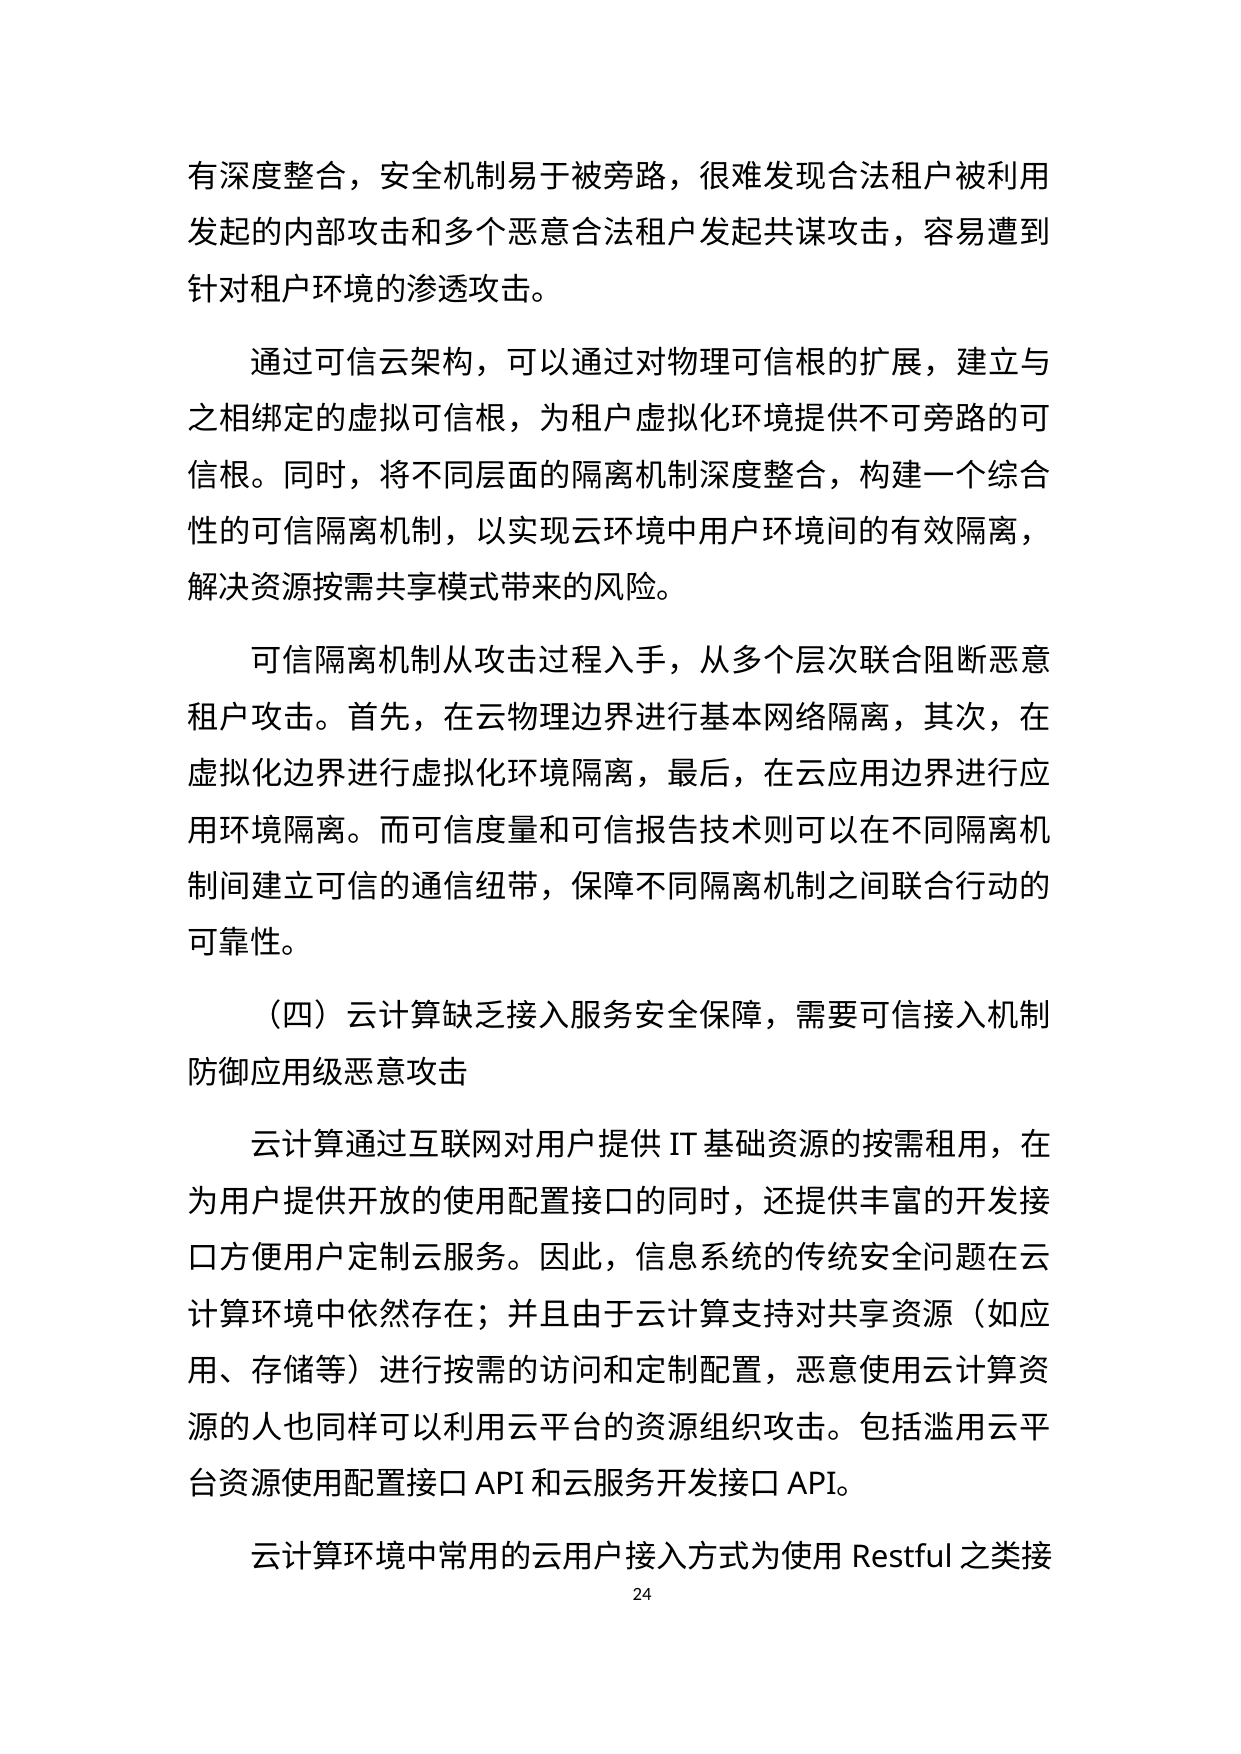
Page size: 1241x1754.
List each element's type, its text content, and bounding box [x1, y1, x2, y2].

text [187, 151, 1053, 309]
text 通过可信云架构，可以通过对物理可信根的扩展，建立与之相绑定的虚拟可信根，为租户虚拟化环境提供不可旁路的可信根。同时，将不同层面的隔离机制深度整合，构建一个综合性的可信隔离机制，以实现云环境中用户环境间的有效隔离，解决资源按需共享模式带来的风险。 [187, 337, 1053, 608]
subtitle （四）云计算缺乏接入服务安全保障，需要可信接入机制防御应用级恶意攻击 [187, 990, 1053, 1092]
text 云计算通过互联网对用户提供IT基础资源的按需租用，在为用户提供开放的使用配置接口的同时，还提供丰富的开发接口方便用户定制云服务。因此，信息系统的传统安全问题在云计算环境中依然存在；并且由于云计算支持对共享资源（如应用、存储等）进行按需的访问和定制配置，恶意使用云计算资源的人也同样可以利用云平台的资源组织攻击。包括滥用云平台资源使用配置接口API和云服务开发接口API。 [187, 1119, 1053, 1504]
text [187, 1532, 1053, 1577]
text 可信隔离机制从攻击过程入手，从多个层次联合阻断恶意租户攻击。首先，在云物理边界进行基本网络隔离，其次，在虚拟化边界进行虚拟化环境隔离，最后，在云应用边界进行应用环境隔离。而可信度量和可信报告技术则可以在不同隔离机制间建立可信的通信纽带，保障不同隔离机制之间联合行动的可靠性。 [187, 635, 1053, 963]
